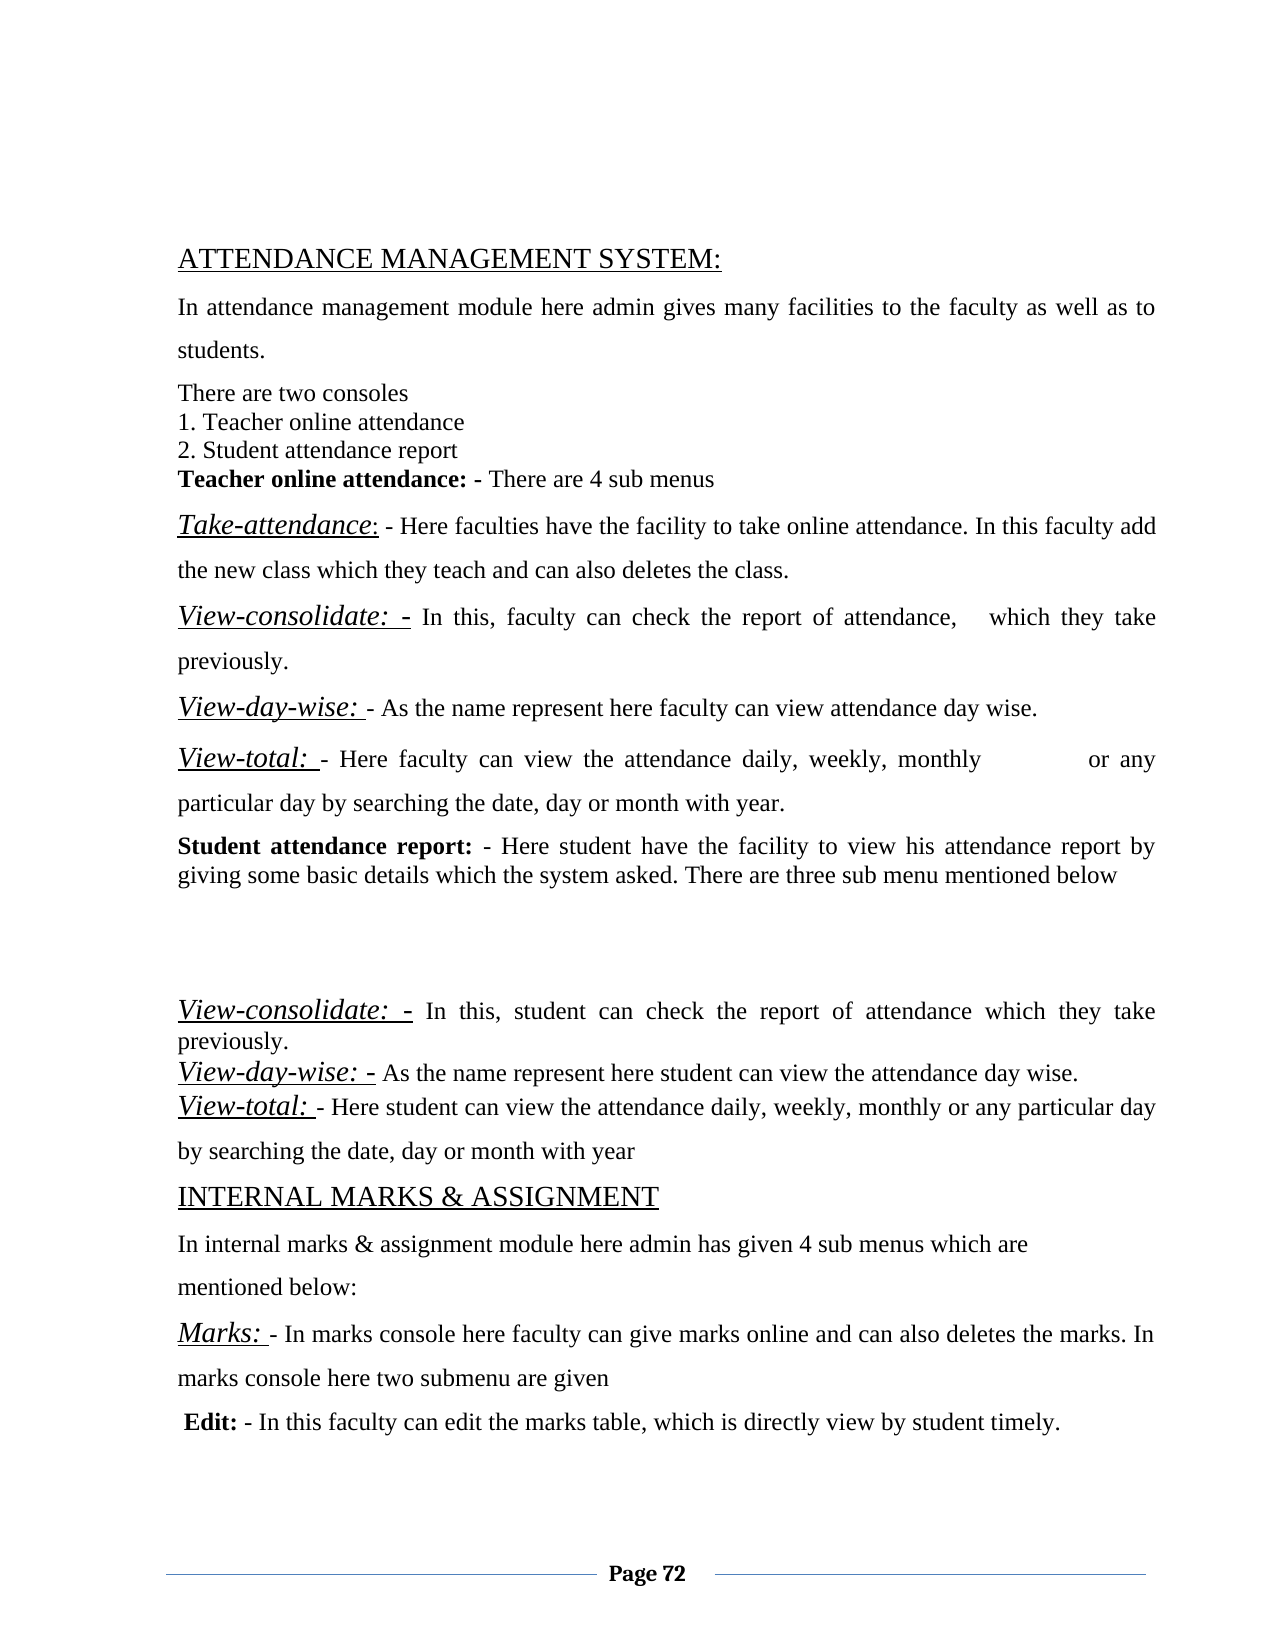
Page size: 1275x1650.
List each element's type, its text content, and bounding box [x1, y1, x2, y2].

text Marks: - In marks console here faculty can give marks online and can also deletes the marks. In marks console here two submenu are given [177, 1316, 1157, 1392]
text Take-attendance: - Here faculties have the facility to take online attendance. In this faculty add the new class which they teach and can also deletes the class. [177, 507, 1157, 584]
text In internal marks & assignment module here admin has given 4 sub menus which are [177, 1229, 1157, 1258]
text View-consolidate: - In this, faculty can check the report of attendance, which they take previously. [177, 598, 1157, 675]
text View-total: - Here student can view the attendance daily, weekly, monthly or any particular day by searching the date, day or month with year [177, 1088, 1157, 1165]
text INTERNAL MARKS & ASSIGNMENT [177, 1179, 1157, 1213]
text mentioned below: [177, 1272, 1157, 1301]
text Teacher online attendance: - There are 4 sub menus [177, 464, 1157, 493]
text Student attendance report: - Here student have the facility to view his attendance report by giving some basic details which the system asked. There are three sub menu mentioned below [177, 831, 1157, 888]
text ATTENDANCE MANAGEMENT SYSTEM: [177, 242, 1157, 275]
text 1. Teacher online attendance [177, 407, 1157, 436]
text 2. Student attendance report [177, 436, 1157, 464]
text Edit: - In this faculty can edit the marks table, which is directly view by student timely. [177, 1407, 1157, 1435]
text View-day-wise: - As the name represent here student can view the attendance day wise. [177, 1054, 1157, 1088]
text View-consolidate: - In this, student can check the report of attendance which they take previously. [177, 992, 1157, 1054]
text View-total: - Here faculty can view the attendance daily, weekly, monthly or any particular day by searching the date, day or month with year. [177, 740, 1157, 817]
text View-day-wise: - As the name represent here faculty can view attendance day wise. [177, 689, 1157, 723]
text In attendance management module here admin gives many facilities to the faculty as well as to students. [177, 292, 1157, 364]
text There are two consoles [177, 378, 1157, 407]
